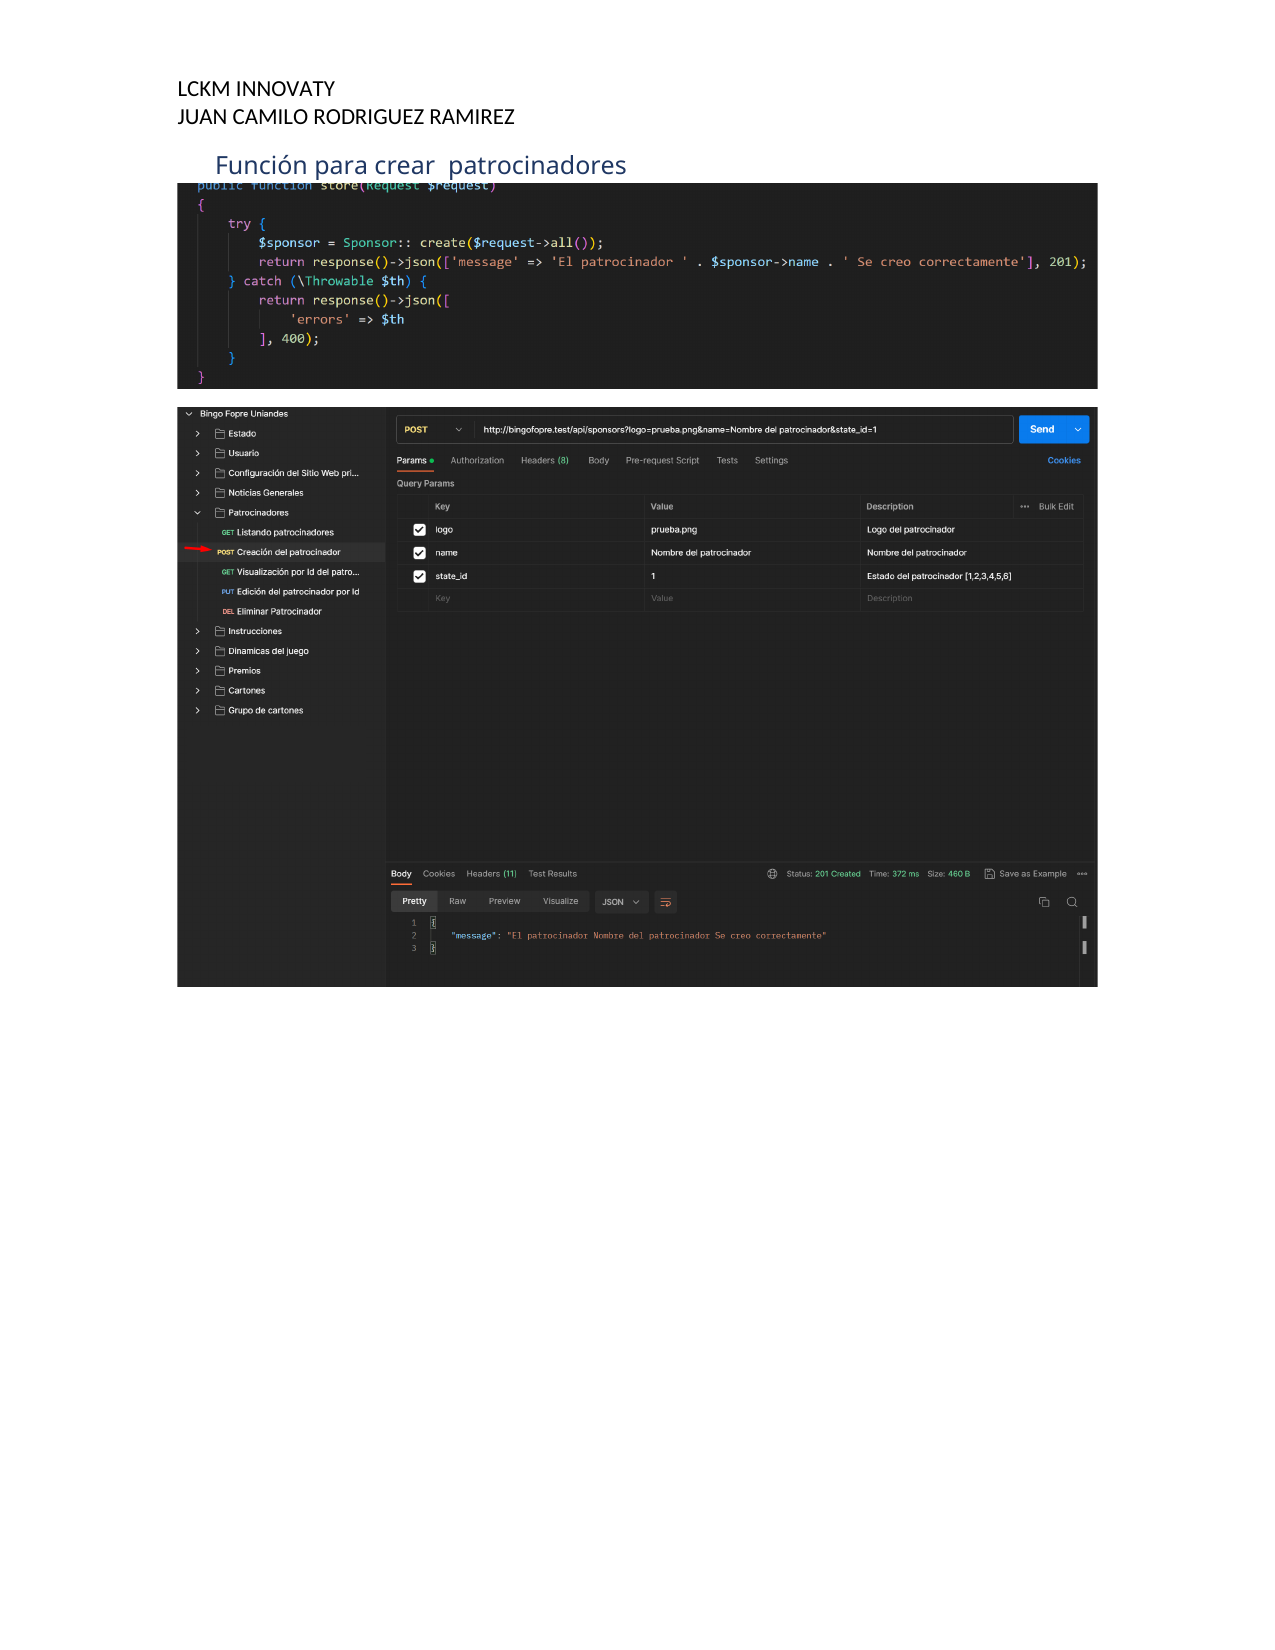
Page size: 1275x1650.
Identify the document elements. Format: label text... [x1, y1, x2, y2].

picture [177, 407, 1098, 987]
picture [177, 183, 1098, 389]
text Función para crear patrocinadores [177, 148, 1098, 183]
